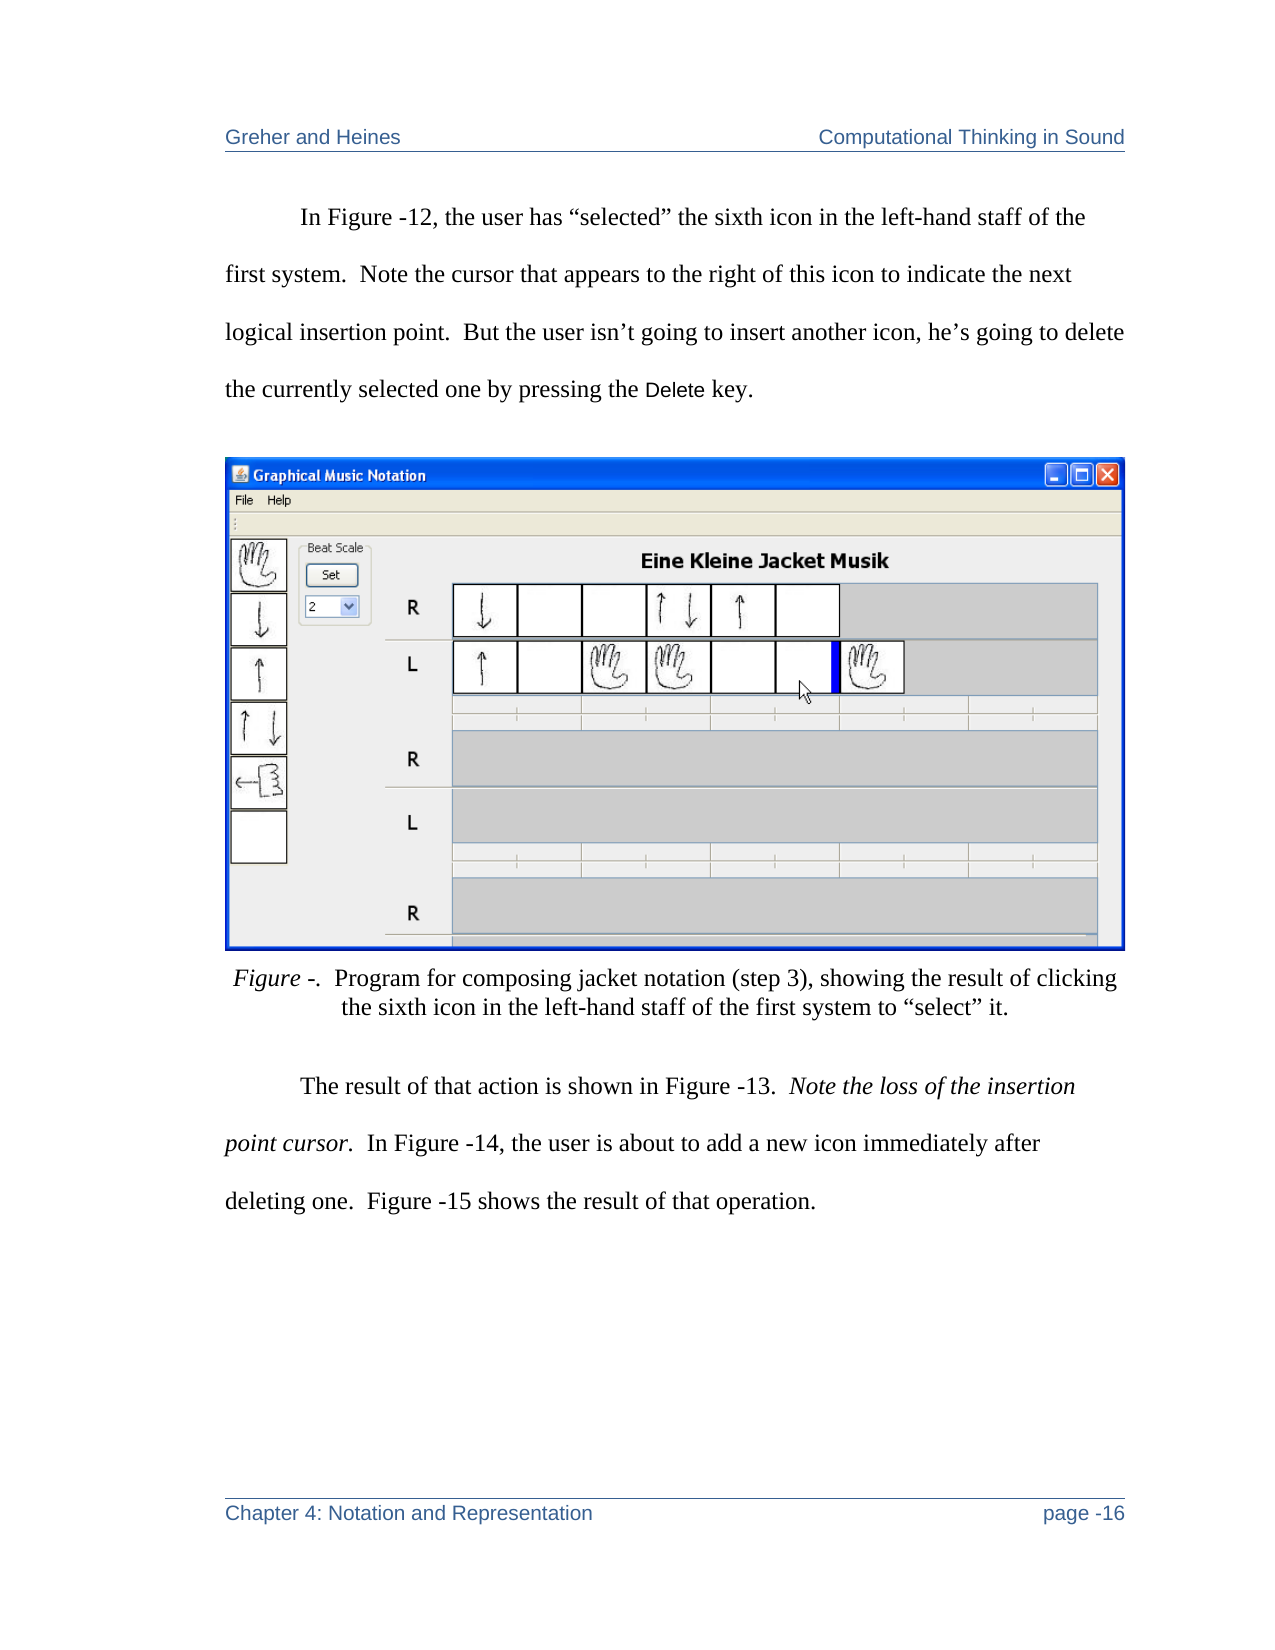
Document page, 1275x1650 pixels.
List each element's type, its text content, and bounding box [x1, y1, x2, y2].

picture [225, 457, 1125, 951]
text Figure 4-12. Program for composing jacket notation (step 3), showing the result of clicking the sixth icon in the left-hand staff of the first system to “select” it. [225, 963, 1125, 1021]
